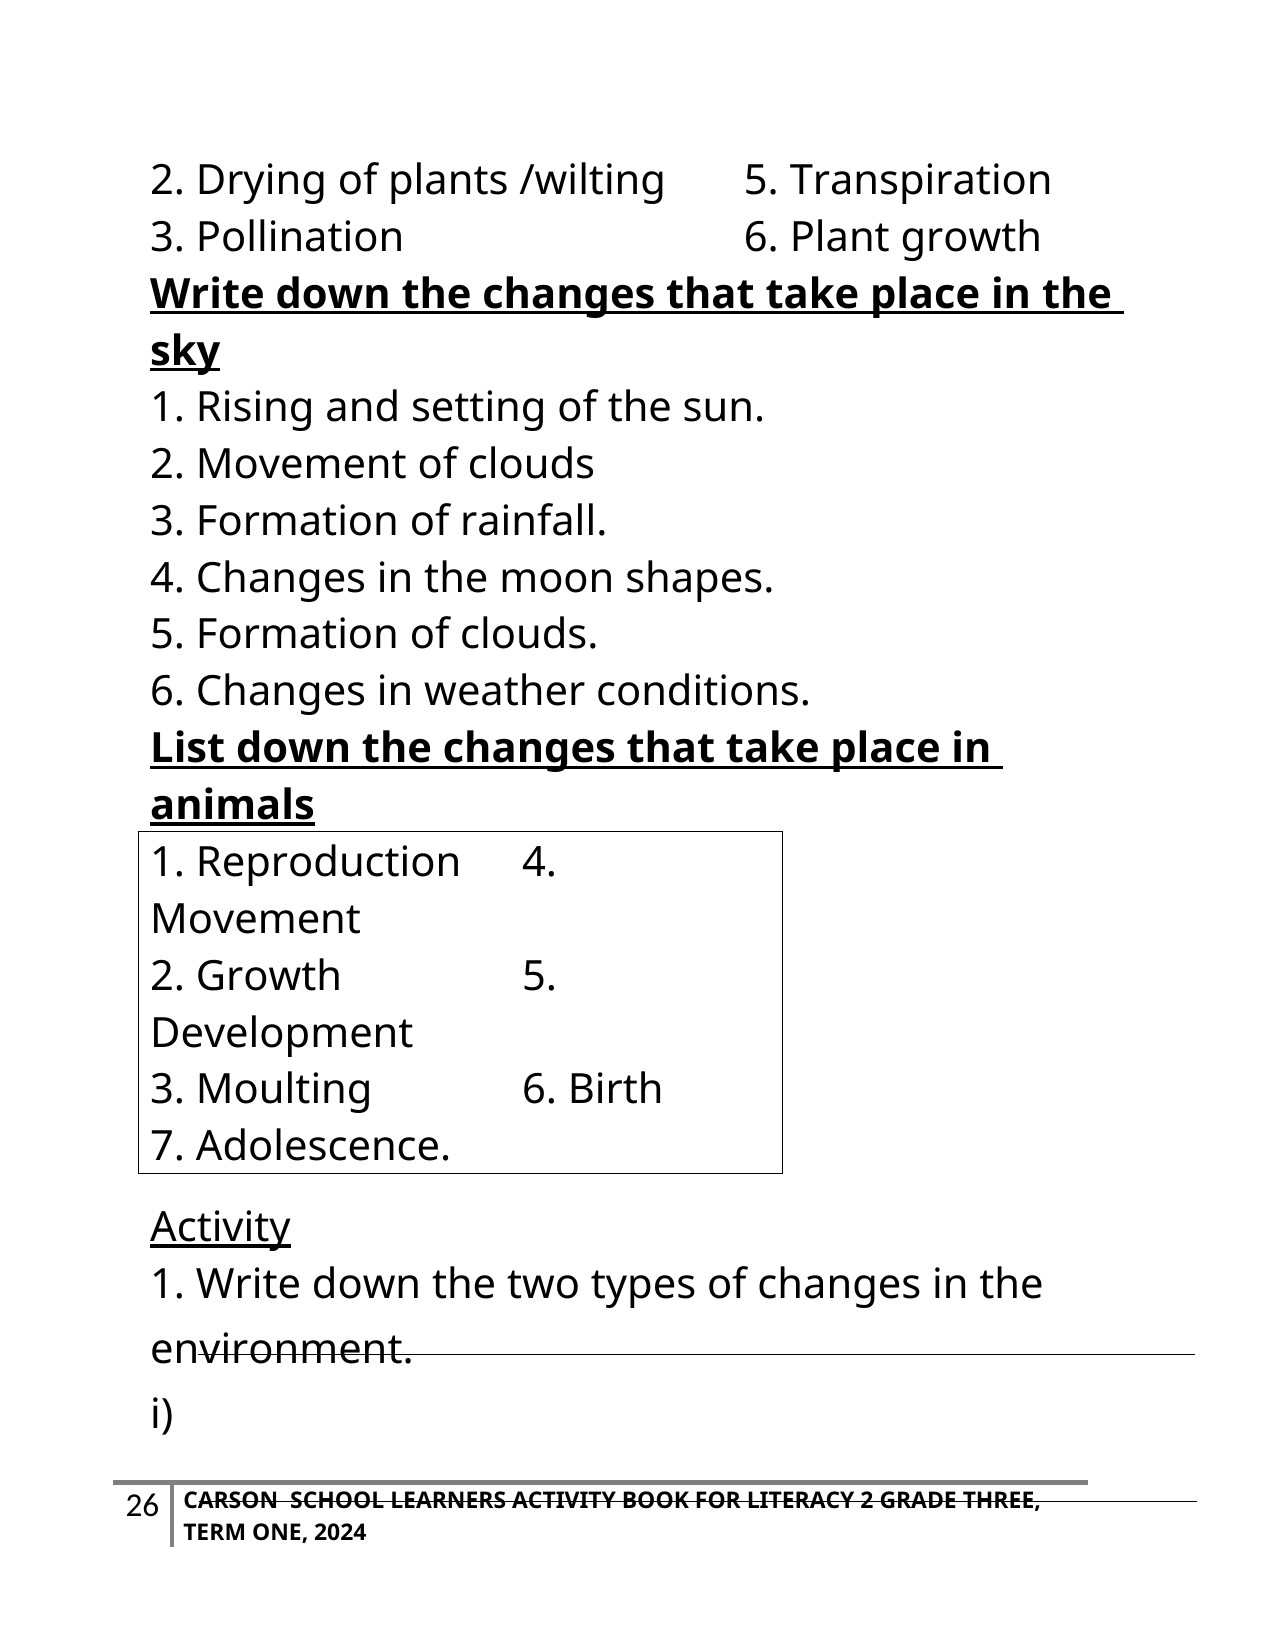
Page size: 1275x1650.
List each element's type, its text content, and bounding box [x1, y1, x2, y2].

text 2. Movement of clouds [150, 434, 1125, 491]
text Write down the changes that take place in the sky [150, 263, 1125, 377]
text Activity [150, 1197, 1125, 1253]
text 1. Write down the two types of changes in the environment. [150, 1253, 1125, 1375]
text 2. Drying of plants /wilting 5. Transpiration [150, 150, 1125, 207]
text i) [150, 1384, 1125, 1441]
table_header 1. Reproduction 4. Movement 2. Growth 5. Development 3. Moulting 6. Birth 7. Adolescence. [139, 832, 782, 1173]
text 4. Changes in the moon shapes. [150, 547, 1125, 604]
text 3. Pollination 6. Plant growth [150, 207, 1125, 263]
text 6. Changes in weather conditions. [150, 661, 1125, 718]
text 3. Formation of rainfall. [150, 491, 1125, 547]
text List down the changes that take place in animals [150, 718, 1125, 831]
text 1. Rising and setting of the sun. [150, 377, 1125, 434]
text 5. Formation of clouds. [150, 604, 1125, 661]
